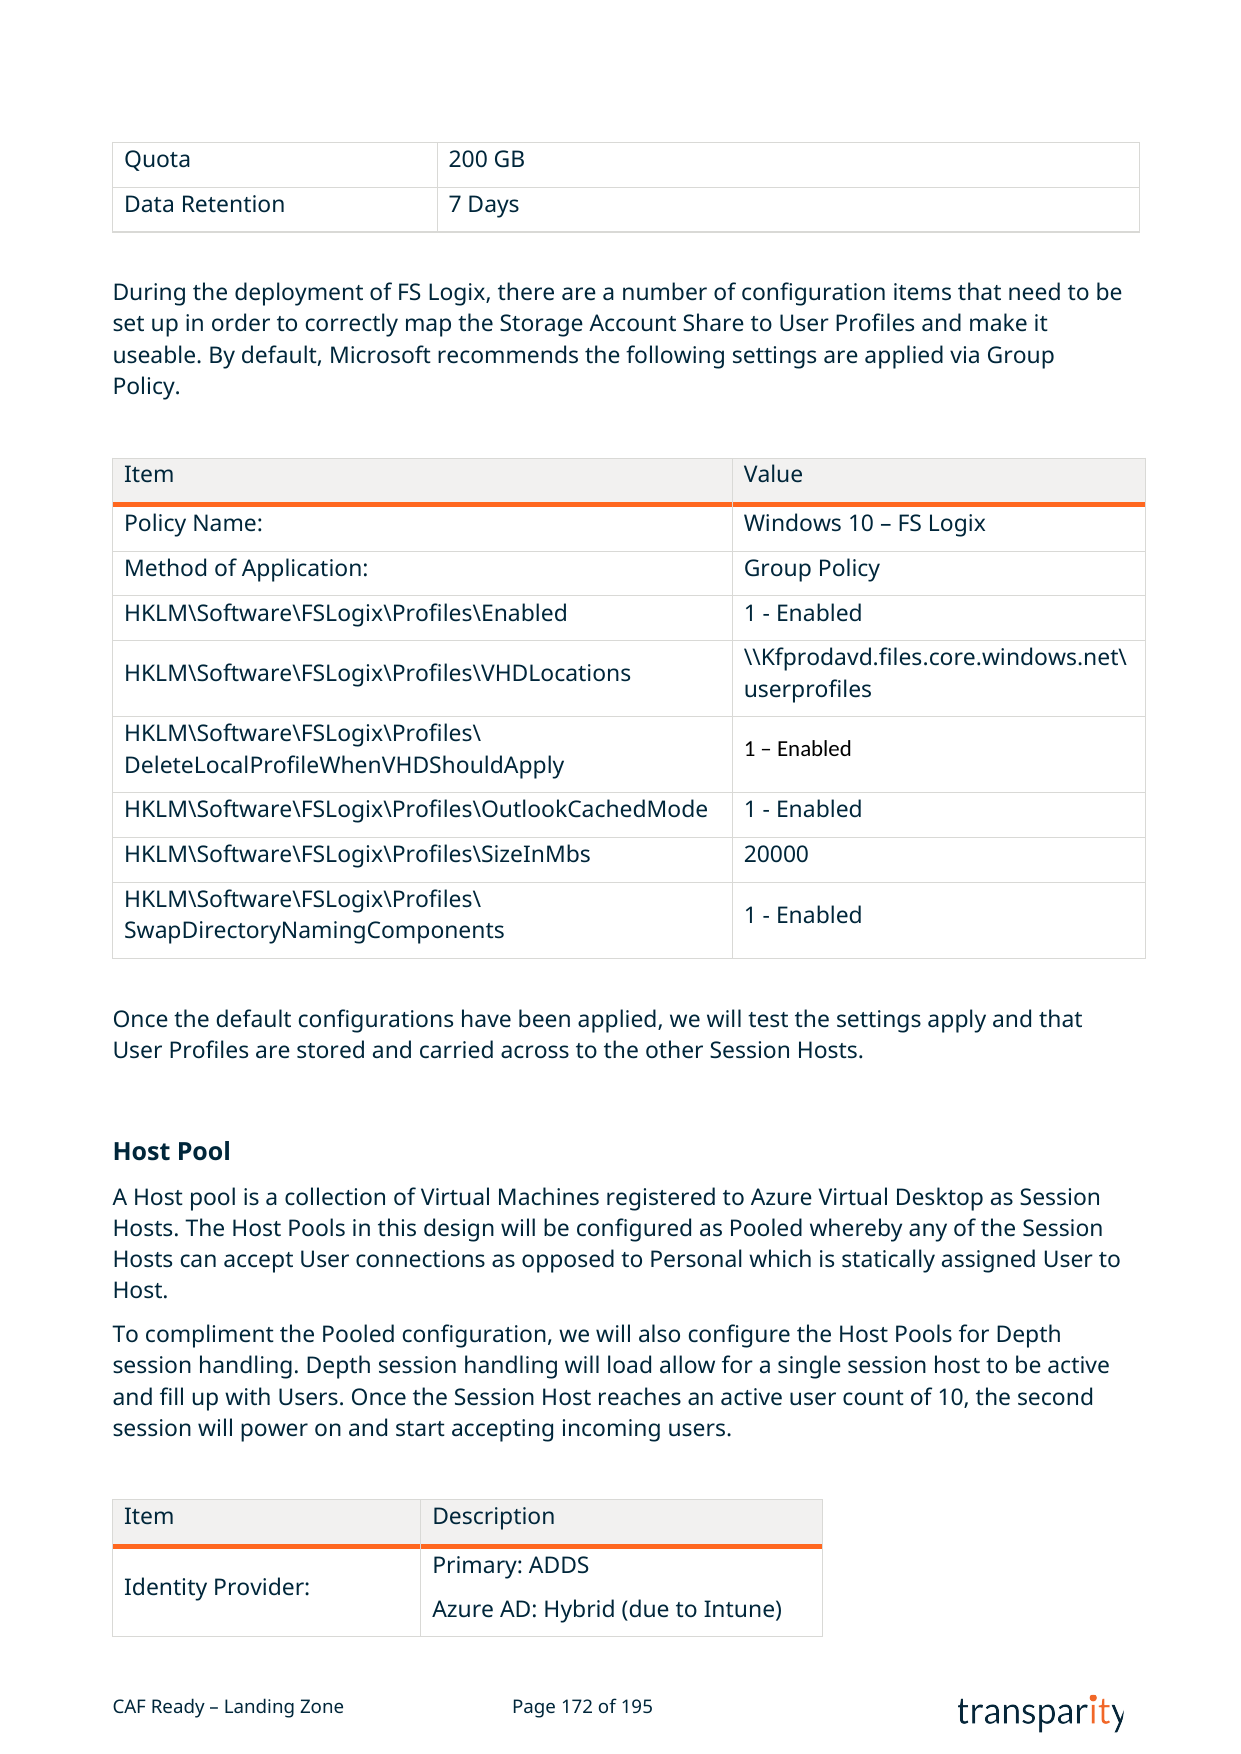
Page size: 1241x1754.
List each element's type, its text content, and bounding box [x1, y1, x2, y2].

picture [957, 1694, 1124, 1733]
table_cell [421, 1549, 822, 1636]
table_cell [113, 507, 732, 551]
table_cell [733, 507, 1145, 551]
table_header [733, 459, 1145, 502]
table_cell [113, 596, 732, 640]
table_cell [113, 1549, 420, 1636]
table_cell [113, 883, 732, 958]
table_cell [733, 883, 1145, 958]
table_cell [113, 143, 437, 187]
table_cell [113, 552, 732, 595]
text During the deployment of FS Logix, there are a number of configuration items that need to be set up in order to correctly map the Storage Account Share to User Profiles and make it useable. By default, Microsoft recommends the following settings are applied via Group Policy. [112, 276, 1128, 401]
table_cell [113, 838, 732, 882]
text To compliment the Pooled configuration, we will also configure the Host Pools for Depth session handling. Depth session handling will load allow for a single session host to be active and fill up with Users. Once the Session Host reaches an active user count of 10, the second session will power on and start accepting incoming users. [112, 1318, 1128, 1443]
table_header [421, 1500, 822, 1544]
text Once the default configurations have been applied, we will test the settings apply and that User Profiles are stored and carried across to the other Session Hosts. [112, 1003, 1128, 1065]
subtitle Host Pool [112, 1134, 1128, 1168]
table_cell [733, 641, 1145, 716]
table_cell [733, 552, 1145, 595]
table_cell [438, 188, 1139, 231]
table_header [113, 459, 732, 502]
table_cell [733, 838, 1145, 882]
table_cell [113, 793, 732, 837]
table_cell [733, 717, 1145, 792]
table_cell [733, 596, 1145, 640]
text A Host pool is a collection of Virtual Machines registered to Azure Virtual Desktop as Session Hosts. The Host Pools in this design will be configured as Pooled whereby any of the Session Hosts can accept User connections as opposed to Personal which is statically assigned User to Host. [112, 1181, 1128, 1306]
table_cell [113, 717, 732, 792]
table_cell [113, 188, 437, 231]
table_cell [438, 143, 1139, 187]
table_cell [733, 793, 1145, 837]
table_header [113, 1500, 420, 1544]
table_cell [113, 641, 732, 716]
